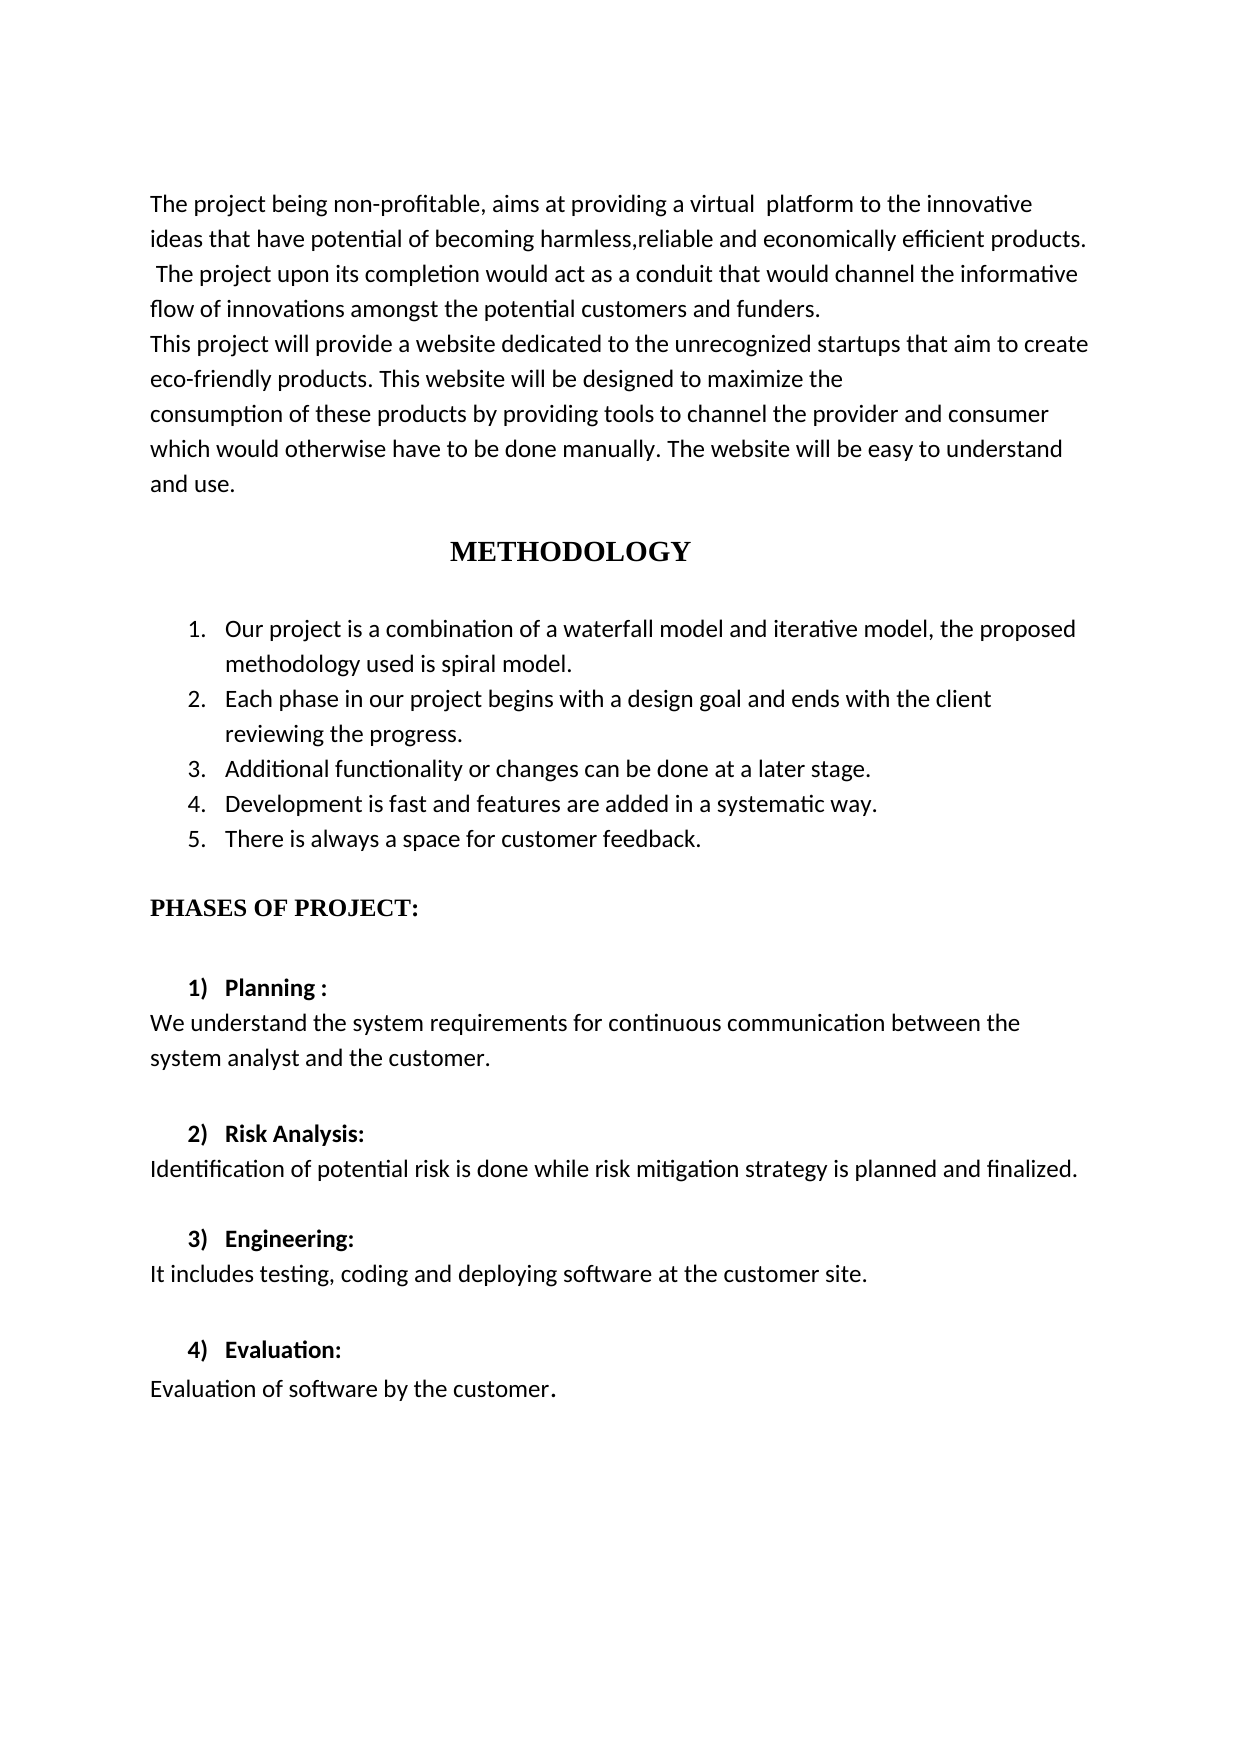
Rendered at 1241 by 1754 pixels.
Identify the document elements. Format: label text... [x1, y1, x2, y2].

list There is always a space for customer feedback. [187, 823, 1090, 854]
text It includes testing, coding and deploying software at the customer site. [150, 1258, 1090, 1288]
list Engineering: [187, 1223, 1090, 1253]
text PHASES OF PROJECT: [150, 893, 1090, 922]
text METHODOLOGY [375, 534, 1090, 567]
text Evaluation of software by the customer. [150, 1369, 1090, 1404]
list Planning : [187, 972, 1090, 1002]
list Evaluation: [187, 1334, 1090, 1364]
list Each phase in our project begins with a design goal and ends with the client reviewing the progress. [187, 683, 1090, 749]
text consumption of these products by providing tools to channel the provider and consumer which would otherwise have to be done manually. The website will be easy to understand and use. [150, 398, 1090, 499]
text Identification of potential risk is done while risk mitigation strategy is planned and finalized. [150, 1153, 1090, 1183]
text This project will provide a website dedicated to the unrecognized startups that aim to create eco-friendly products. This website will be designed to maximize the [150, 328, 1090, 394]
text We understand the system requirements for continuous communication between the system analyst and the customer. [150, 1007, 1090, 1072]
list Our project is a combination of a waterfall model and iterative model, the proposed methodology used is spiral model. [187, 613, 1090, 679]
list Additional functionality or changes can be done at a later stage. [187, 753, 1090, 784]
list Risk Analysis: [187, 1118, 1090, 1148]
text The project upon its completion would act as a conduit that would channel the informative flow of innovations amongst the potential customers and funders. [150, 258, 1090, 324]
text The project being non-profitable, aims at providing a virtual platform to the innovative ideas that have potential of becoming harmless,reliable and economically efficient products. [150, 188, 1090, 254]
list Development is fast and features are added in a systematic way. [187, 788, 1090, 819]
